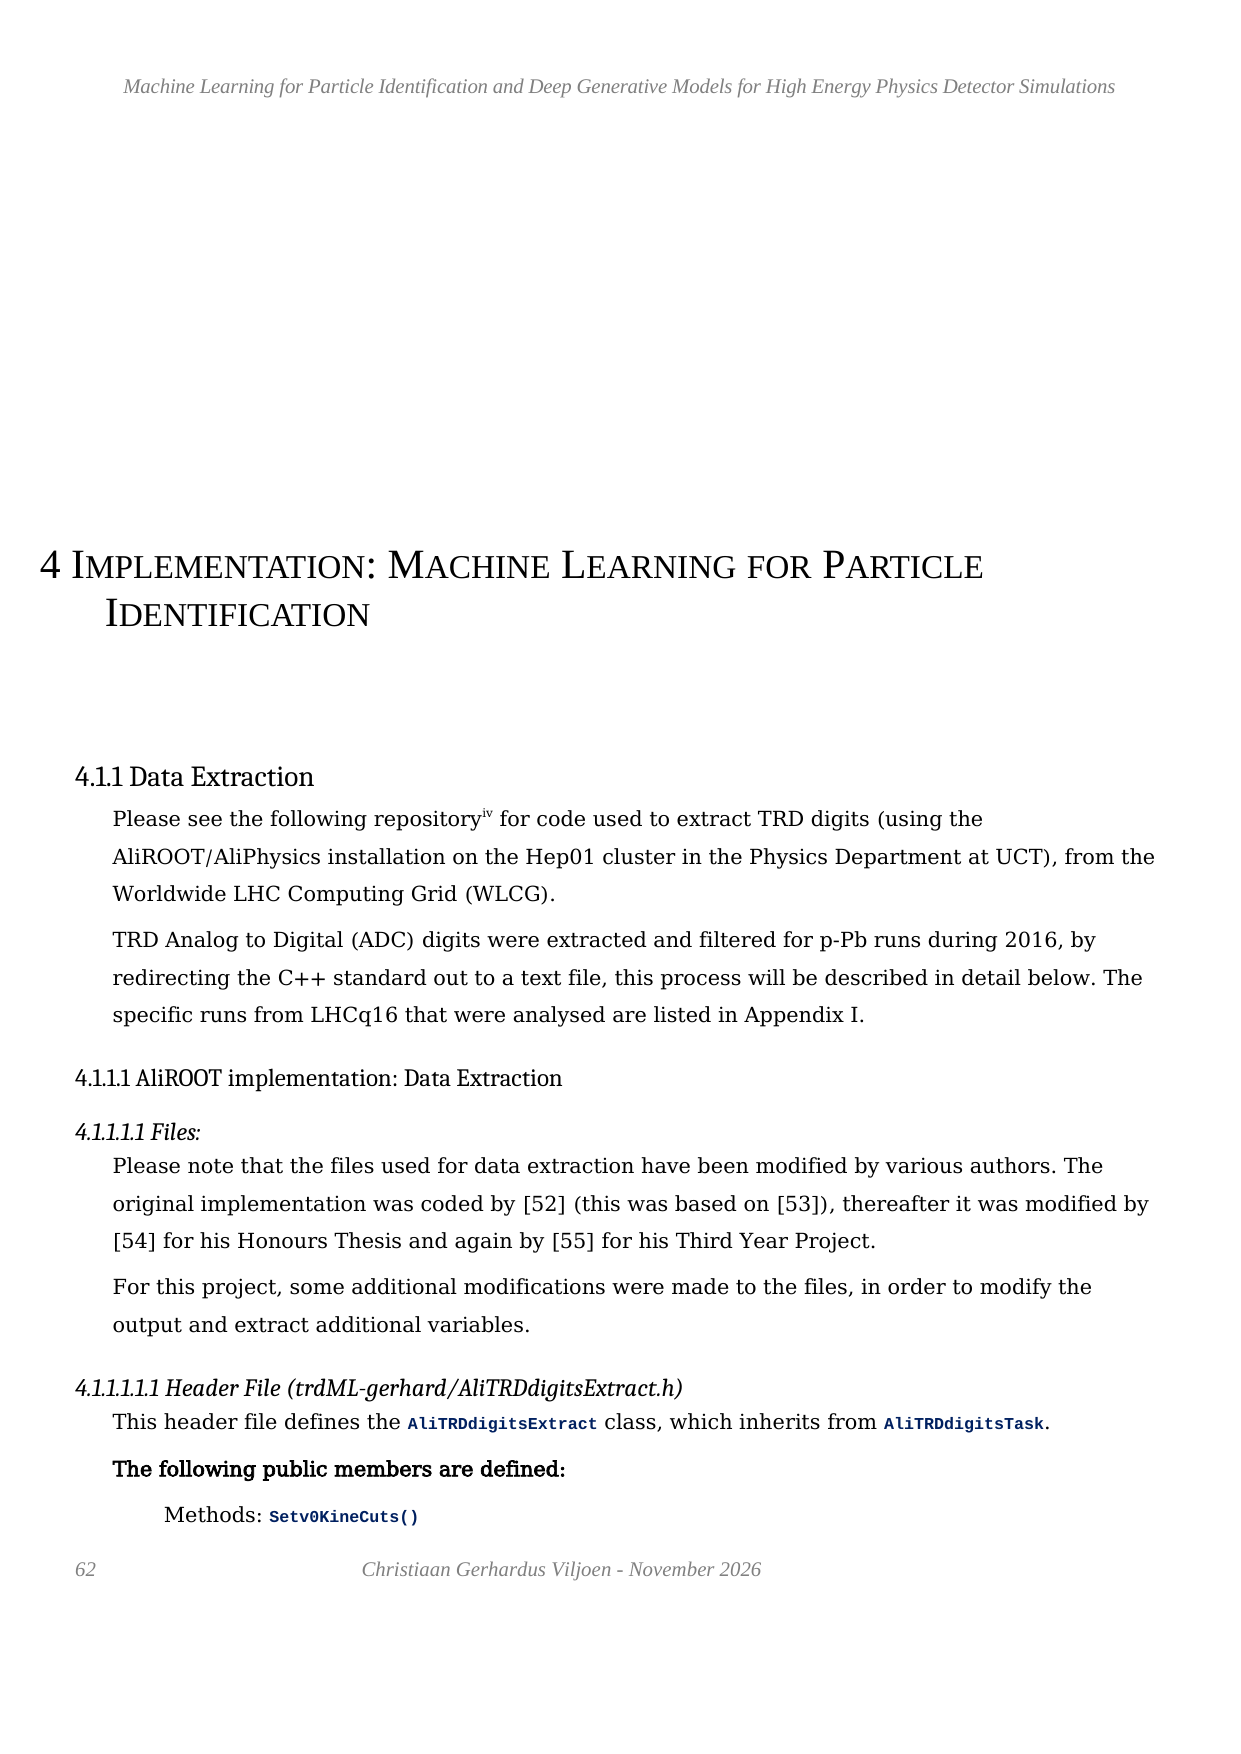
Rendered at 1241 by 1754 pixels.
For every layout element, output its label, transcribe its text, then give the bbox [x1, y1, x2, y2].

text The following public members are defined: [112, 1456, 1165, 1481]
subtitle Data Extraction [75, 760, 1165, 793]
subtitle Implementation: Machine Learning for Particle Identification [39, 539, 1165, 635]
subtitle AliROOT implementation: Data Extraction [75, 1064, 1165, 1093]
text This header file defines the AliTRDdigitsExtract class, which inherits from AliTRDdigitsTask. [112, 1409, 1165, 1434]
text TRD Analog to Digital (ADC) digits were extracted and filtered for p-Pb runs during 2016, by redirecting the C++ standard out to a text file, this process will be described in detail below. The specific runs from LHCq16 that were analysed are listed in Appendix I. [112, 927, 1165, 1027]
text Methods: Setv0KineCuts() [112, 1501, 1165, 1527]
text For this project, some additional modifications were made to the files, in order to modify the output and extract additional variables. [112, 1274, 1165, 1336]
text Please note that the files used for data extraction have been modified by various authors. The original implementation was coded by (this was based on ), thereafter it was modified by for his Honours Thesis and again by for his Third Year Project. [112, 1153, 1165, 1253]
subtitle Files: [75, 1118, 1165, 1147]
text Please see the following repository for code used to extract TRD digits (using the AliROOT/AliPhysics installation on the Hep01 cluster in the Physics Department at UCT), from the Worldwide LHC Computing Grid (WLCG). [112, 806, 1165, 906]
subtitle Header File (trdML-gerhard/AliTRDdigitsExtract.h) [75, 1374, 1165, 1403]
